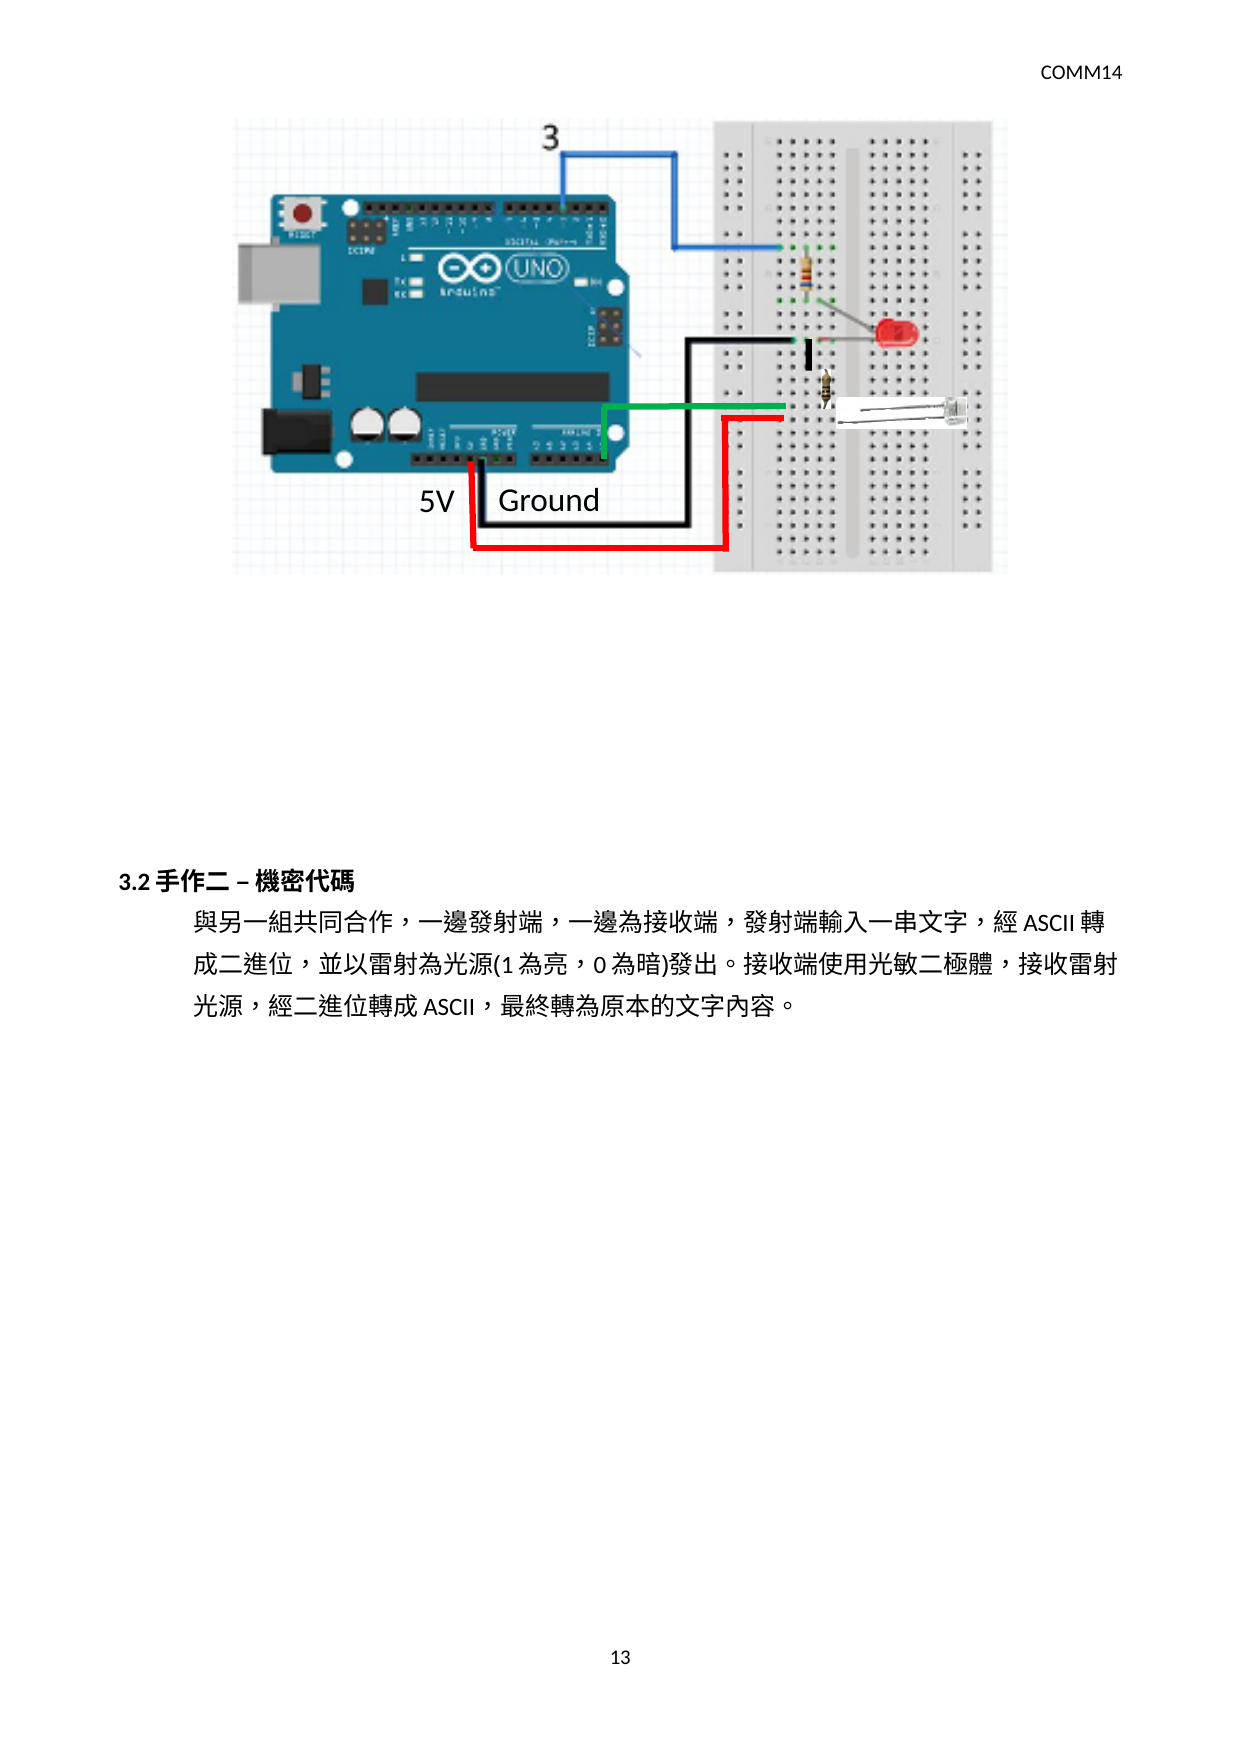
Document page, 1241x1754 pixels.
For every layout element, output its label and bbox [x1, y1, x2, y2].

picture [232, 118, 1009, 575]
